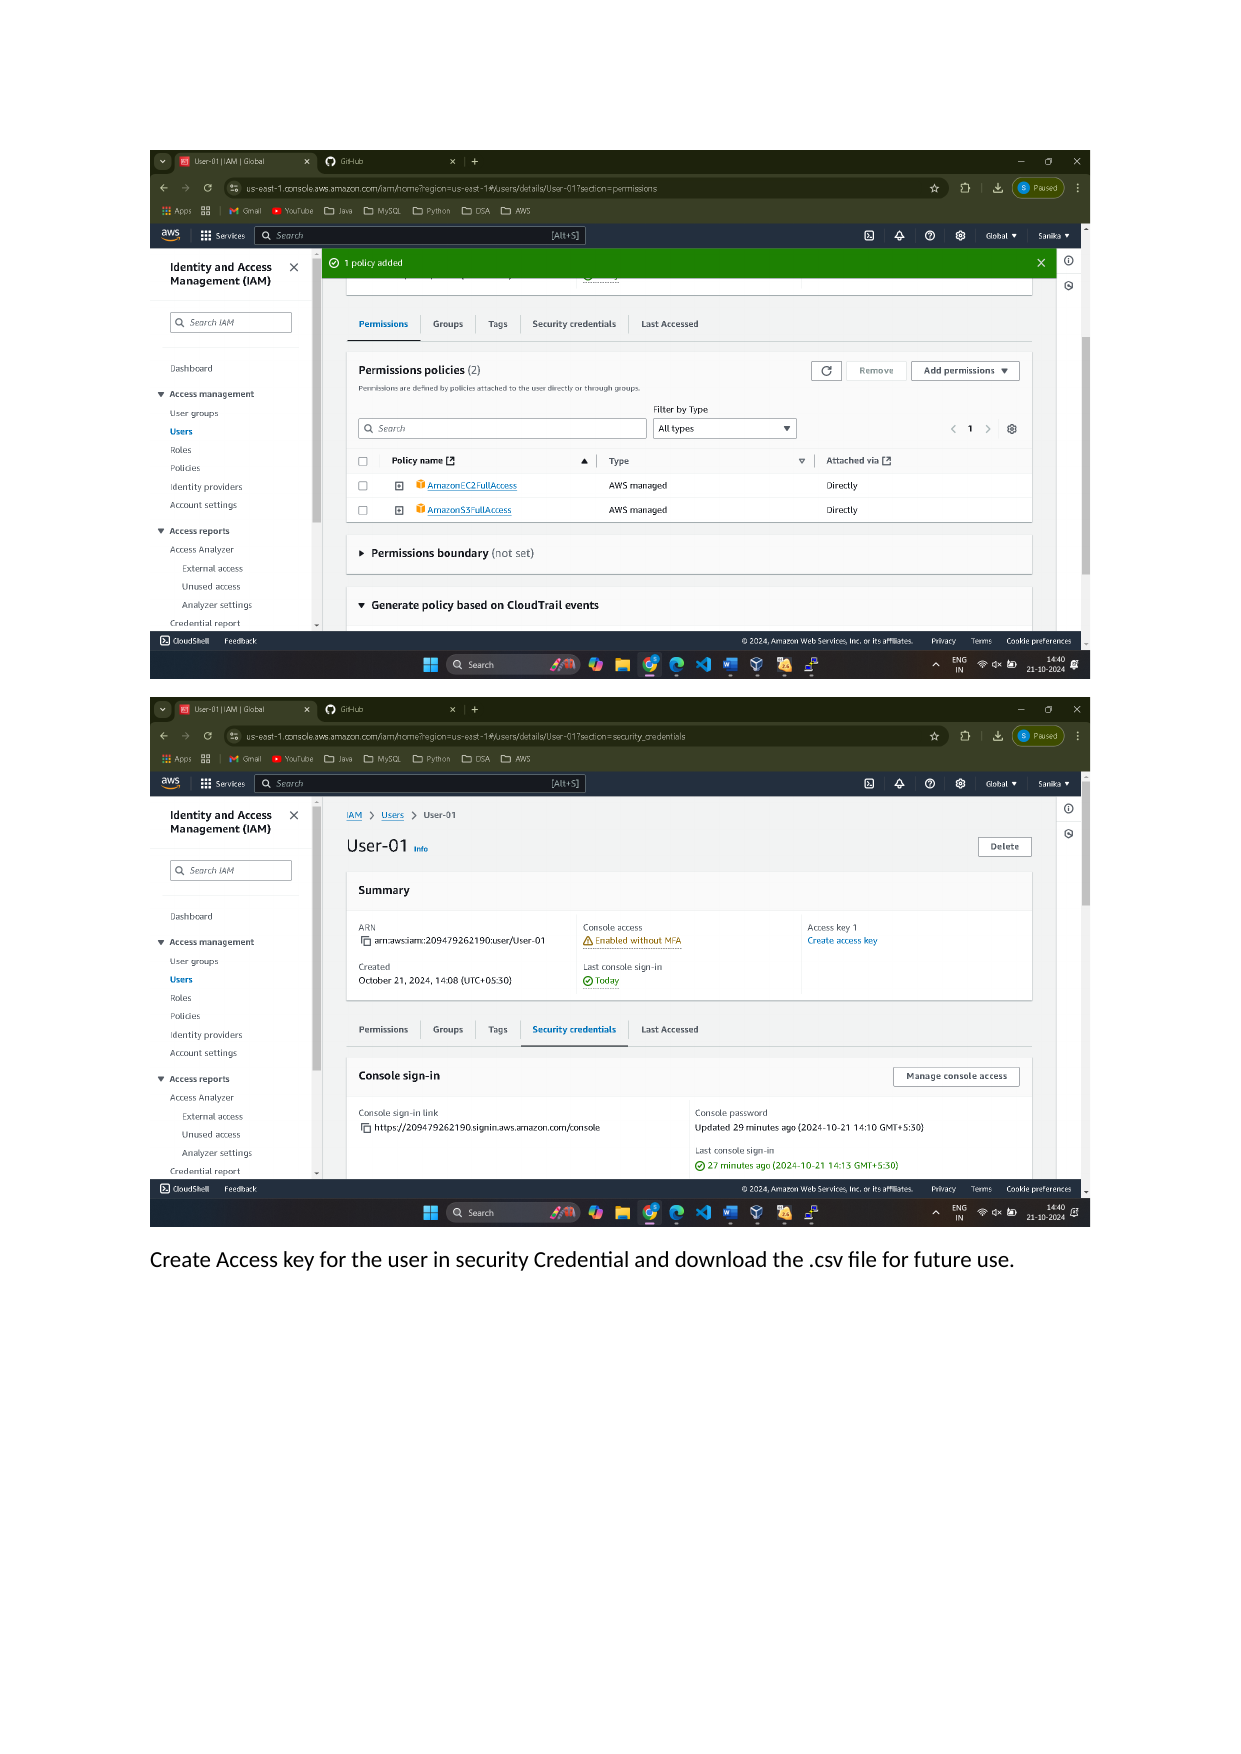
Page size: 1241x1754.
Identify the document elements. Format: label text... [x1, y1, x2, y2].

picture [150, 697, 1091, 1227]
picture [150, 150, 1091, 679]
text Create Access key for the user in security Credential and download the .csv file for future use. [150, 1245, 1090, 1273]
